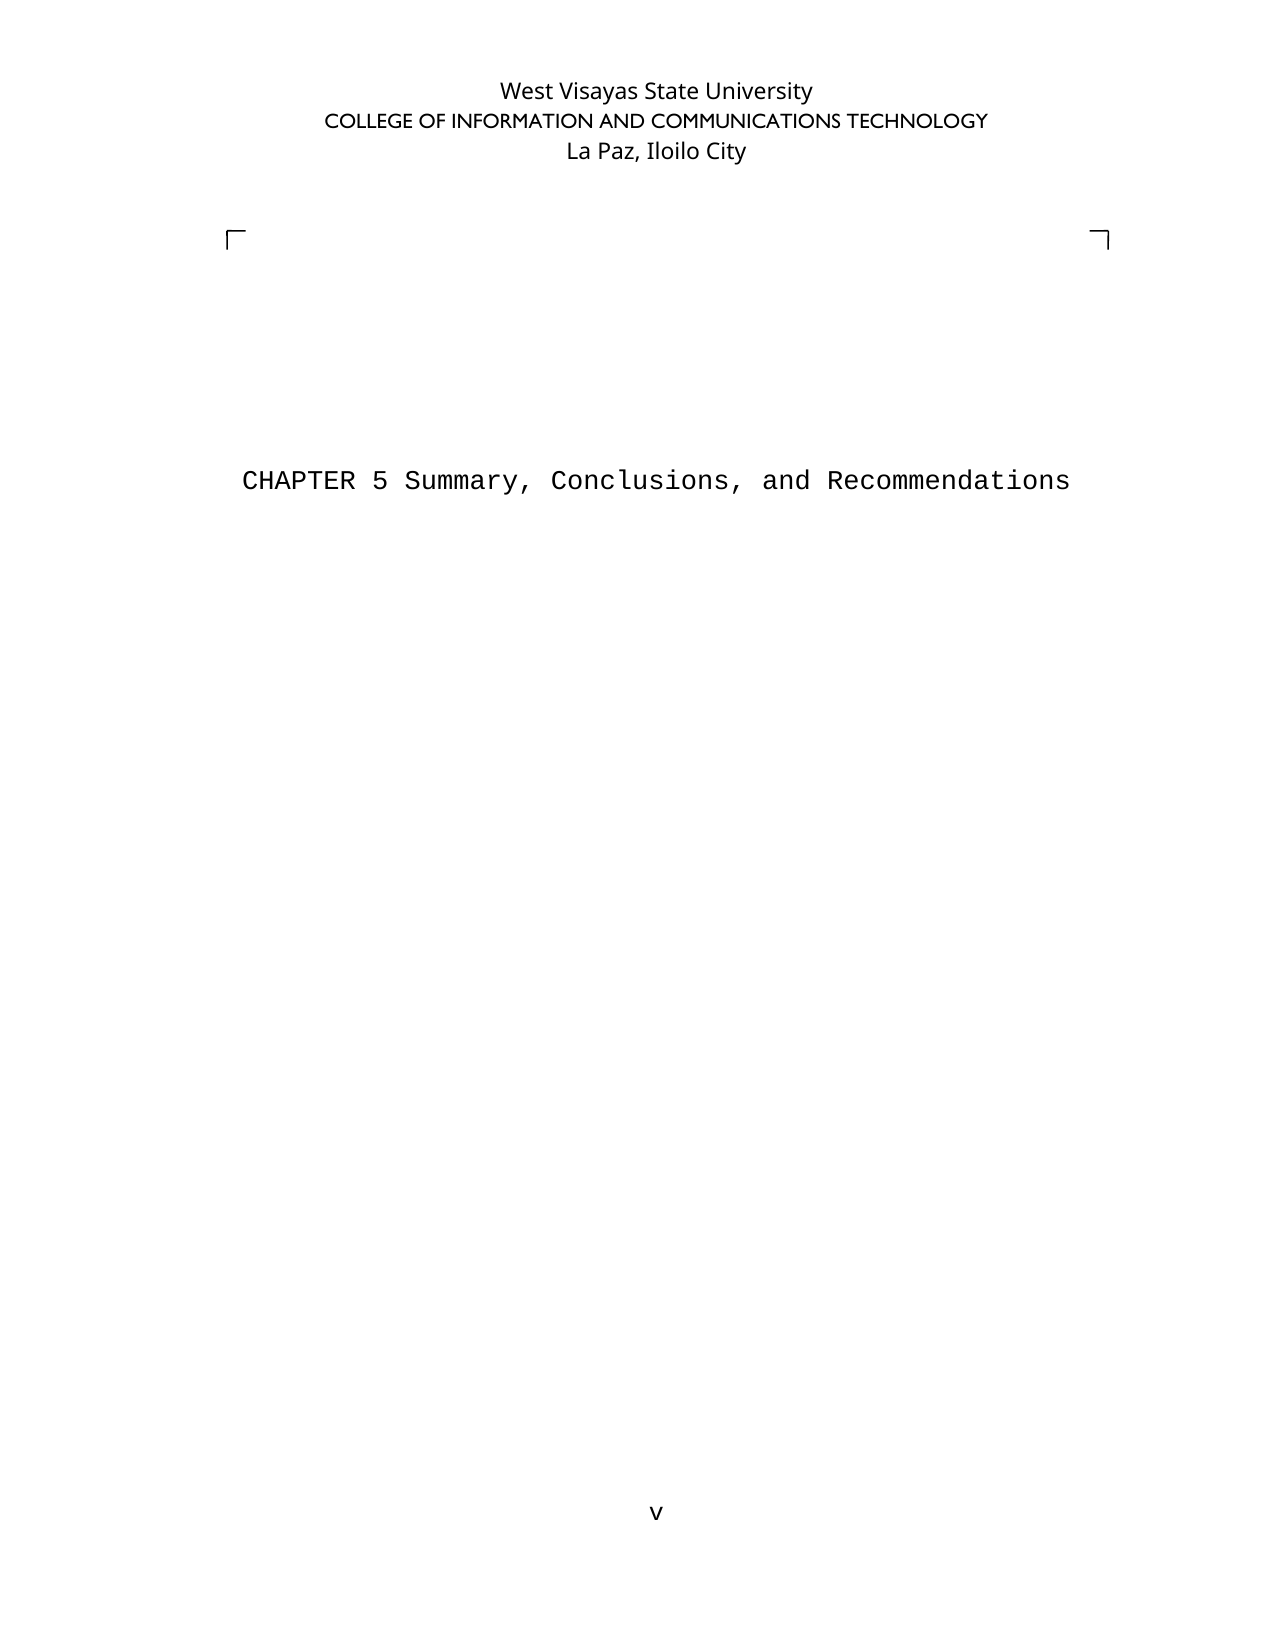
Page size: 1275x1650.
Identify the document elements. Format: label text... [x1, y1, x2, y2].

subtitle CHAPTER 5 Summary, Conclusions, and Recommendations [225, 467, 1087, 498]
